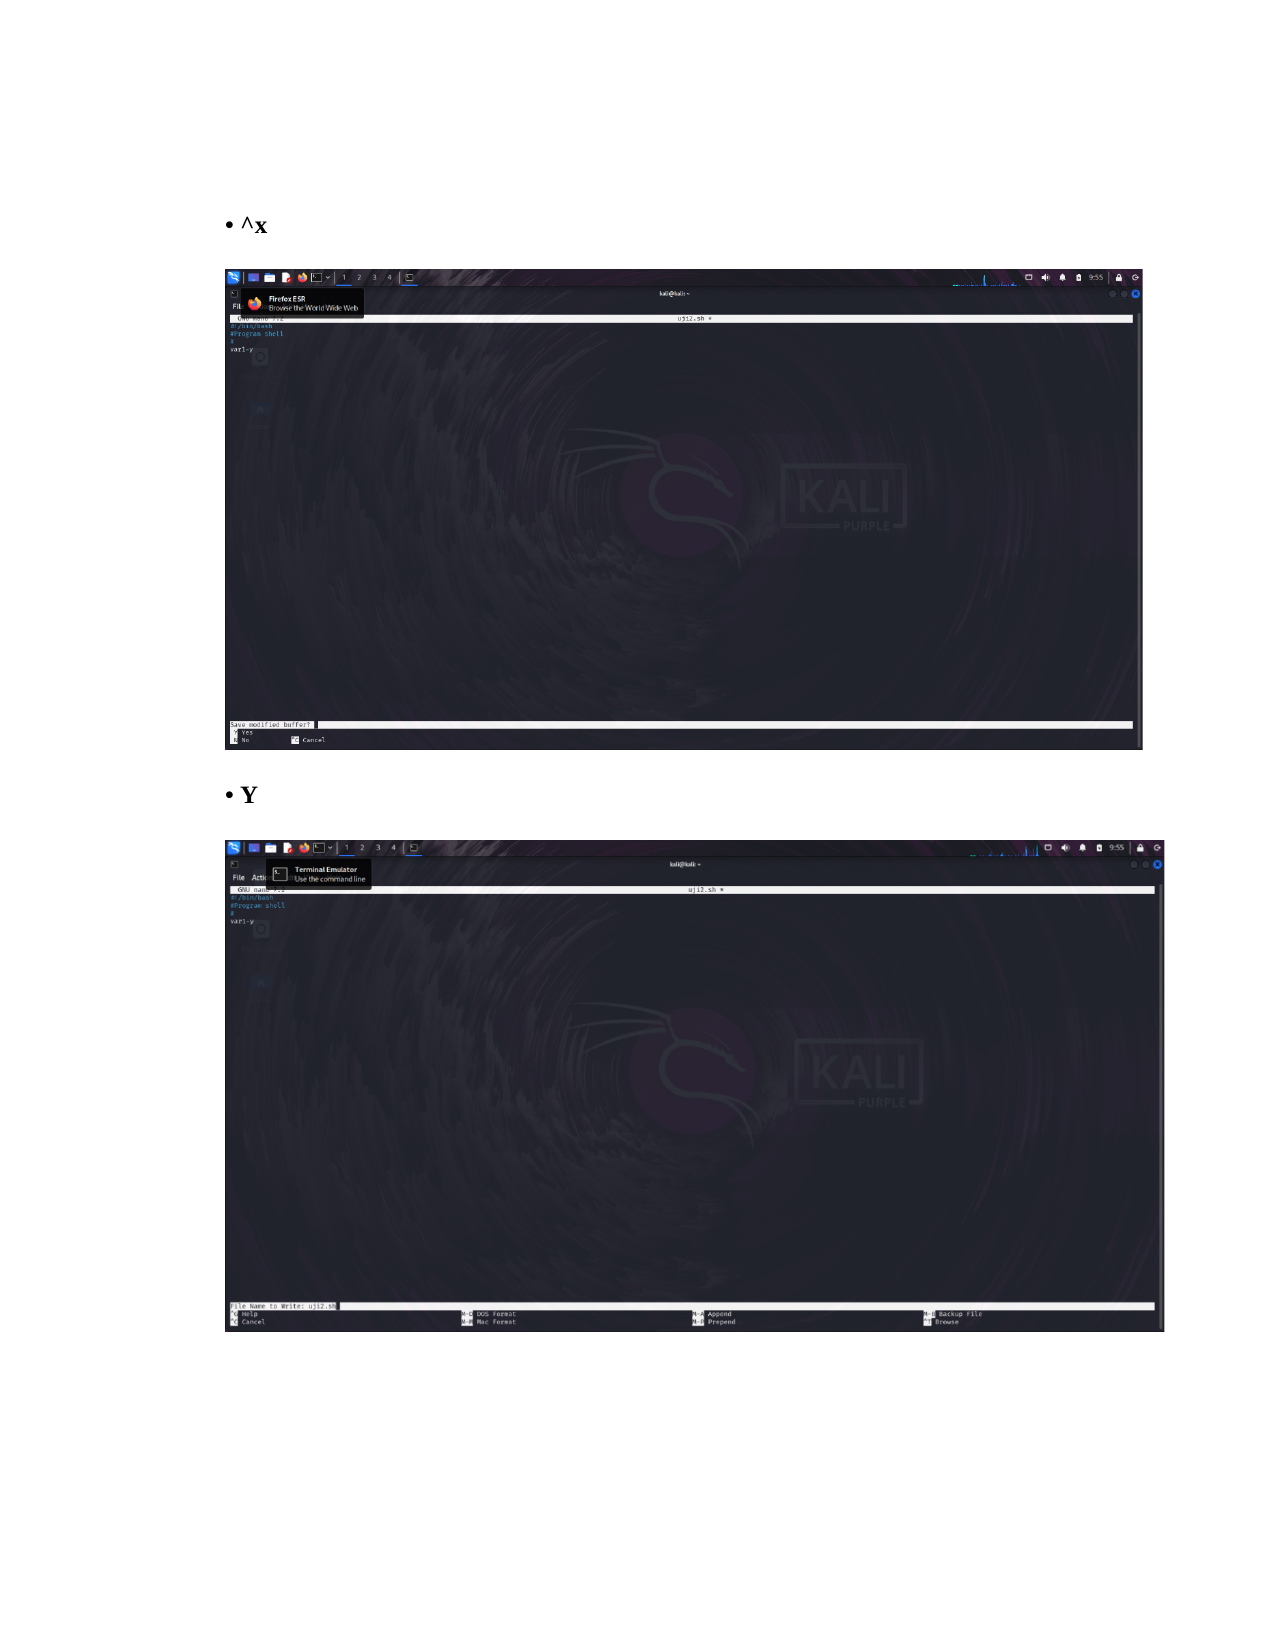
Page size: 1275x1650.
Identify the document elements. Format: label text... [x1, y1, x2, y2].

picture [225, 840, 1165, 1332]
text • Y [225, 780, 1125, 809]
picture [225, 269, 1143, 750]
text • ^x [225, 210, 1125, 238]
